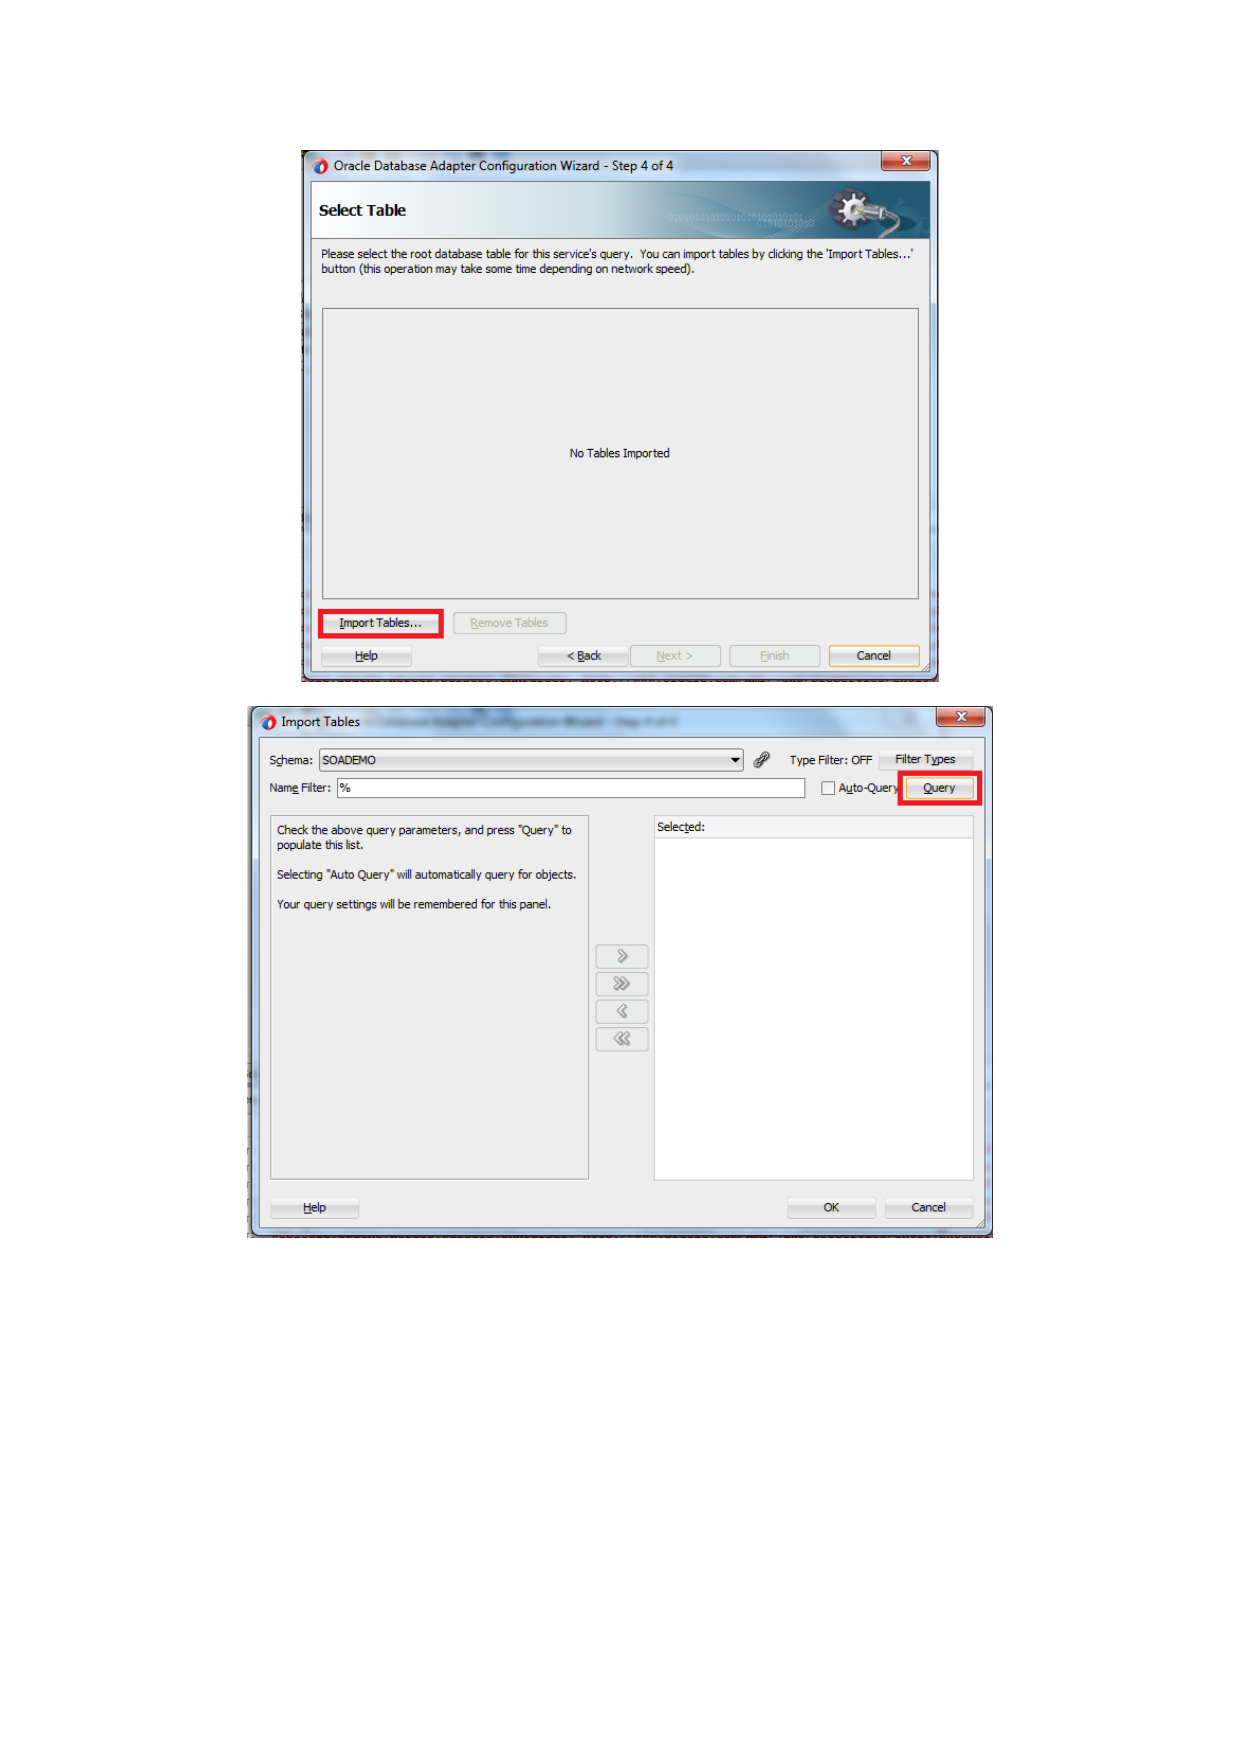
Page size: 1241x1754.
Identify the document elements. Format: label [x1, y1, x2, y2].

picture [247, 706, 993, 1238]
picture [301, 150, 939, 682]
